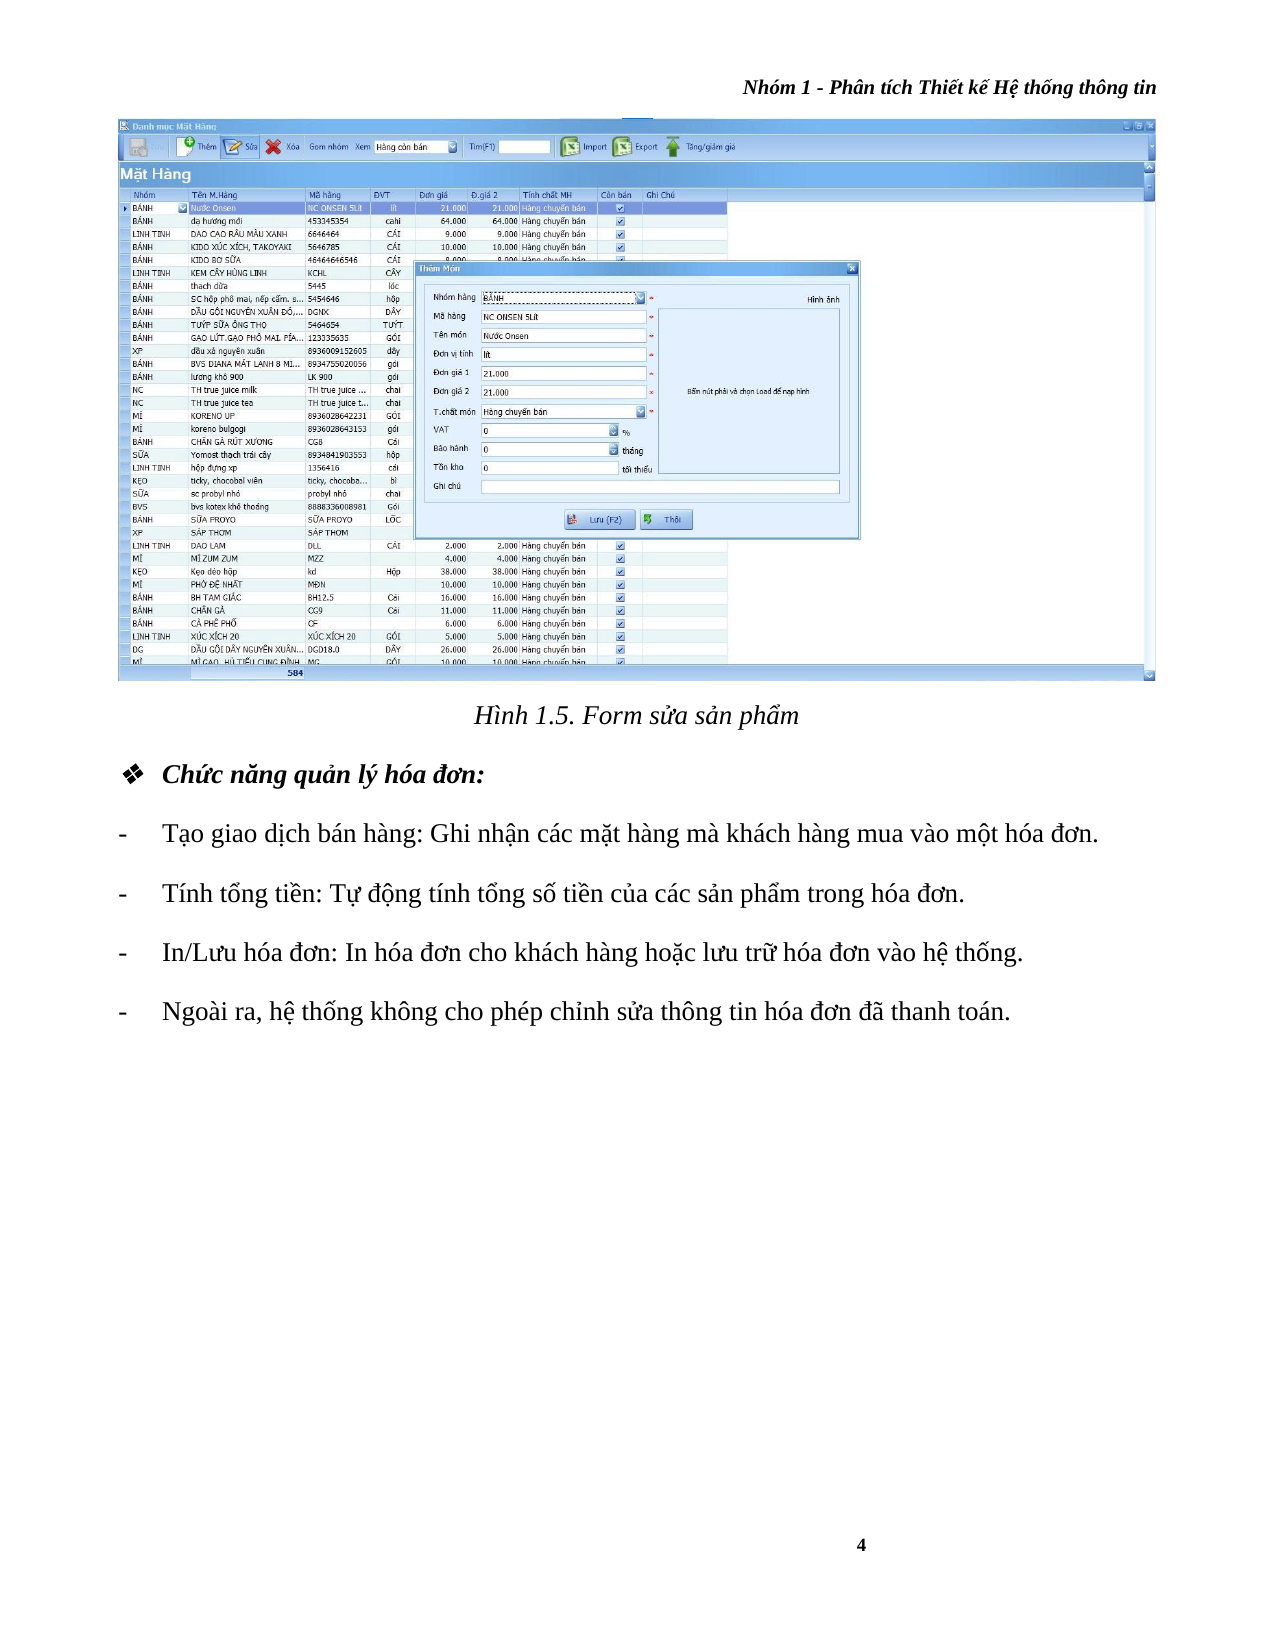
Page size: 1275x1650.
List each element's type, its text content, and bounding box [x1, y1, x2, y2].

text Hình 1.5. Form sửa sản phẩm [116, 699, 1157, 730]
picture [118, 118, 1156, 681]
list In/Lưu hóa đơn: In hóa đơn cho khách hàng hoặc lưu trữ hóa đơn vào hệ thống. [118, 936, 1157, 967]
list Tính tổng tiền: Tự động tính tổng số tiền của các sản phẩm trong hóa đơn. [118, 877, 1157, 908]
list Tạo giao dịch bán hàng: Ghi nhận các mặt hàng mà khách hàng mua vào một hóa đơn. [118, 818, 1157, 849]
list Ngoài ra, hệ thống không cho phép chỉnh sửa thông tin hóa đơn đã thanh toán. [118, 995, 1157, 1026]
list Chức năng quản lý hóa đơn: [118, 758, 1157, 789]
